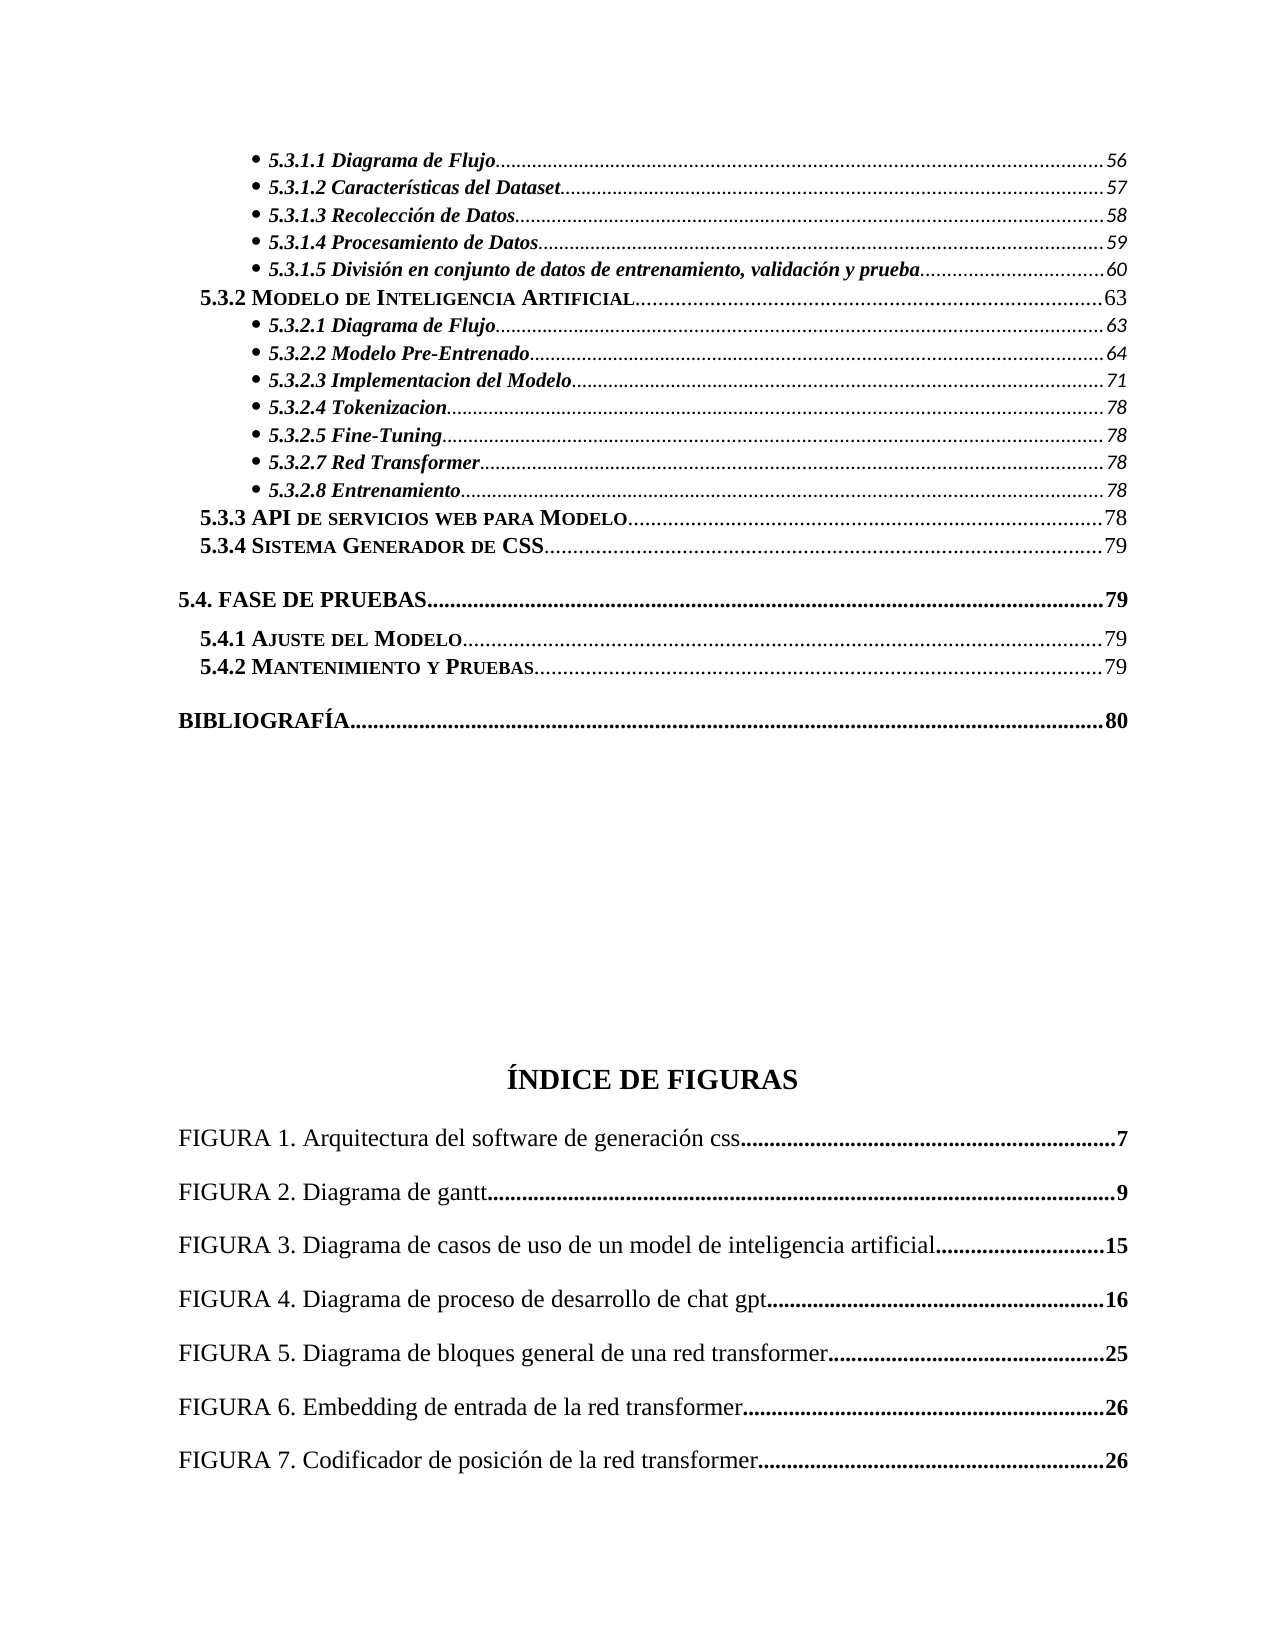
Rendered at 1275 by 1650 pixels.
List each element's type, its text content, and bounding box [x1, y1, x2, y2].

text Figura 2. Diagrama de gantt 9 [177, 1177, 1128, 1206]
text Figura 7. Codificador de posición de la red transformer 26 [177, 1446, 1128, 1474]
text Figura 5. Diagrama de bloques general de una red transformer 25 [177, 1338, 1128, 1367]
subtitle ÍNDICE DE FIGURAS [177, 1062, 1128, 1095]
text Figura 1. Arquitectura del software de generación css 7 [177, 1123, 1128, 1152]
text Figura 3. Diagrama de casos de uso de un model de inteligencia artificial 15 [177, 1231, 1128, 1259]
text Figura 4. Diagrama de proceso de desarrollo de chat gpt 16 [177, 1284, 1128, 1313]
text Figura 6. Embedding de entrada de la red transformer 26 [177, 1392, 1128, 1421]
